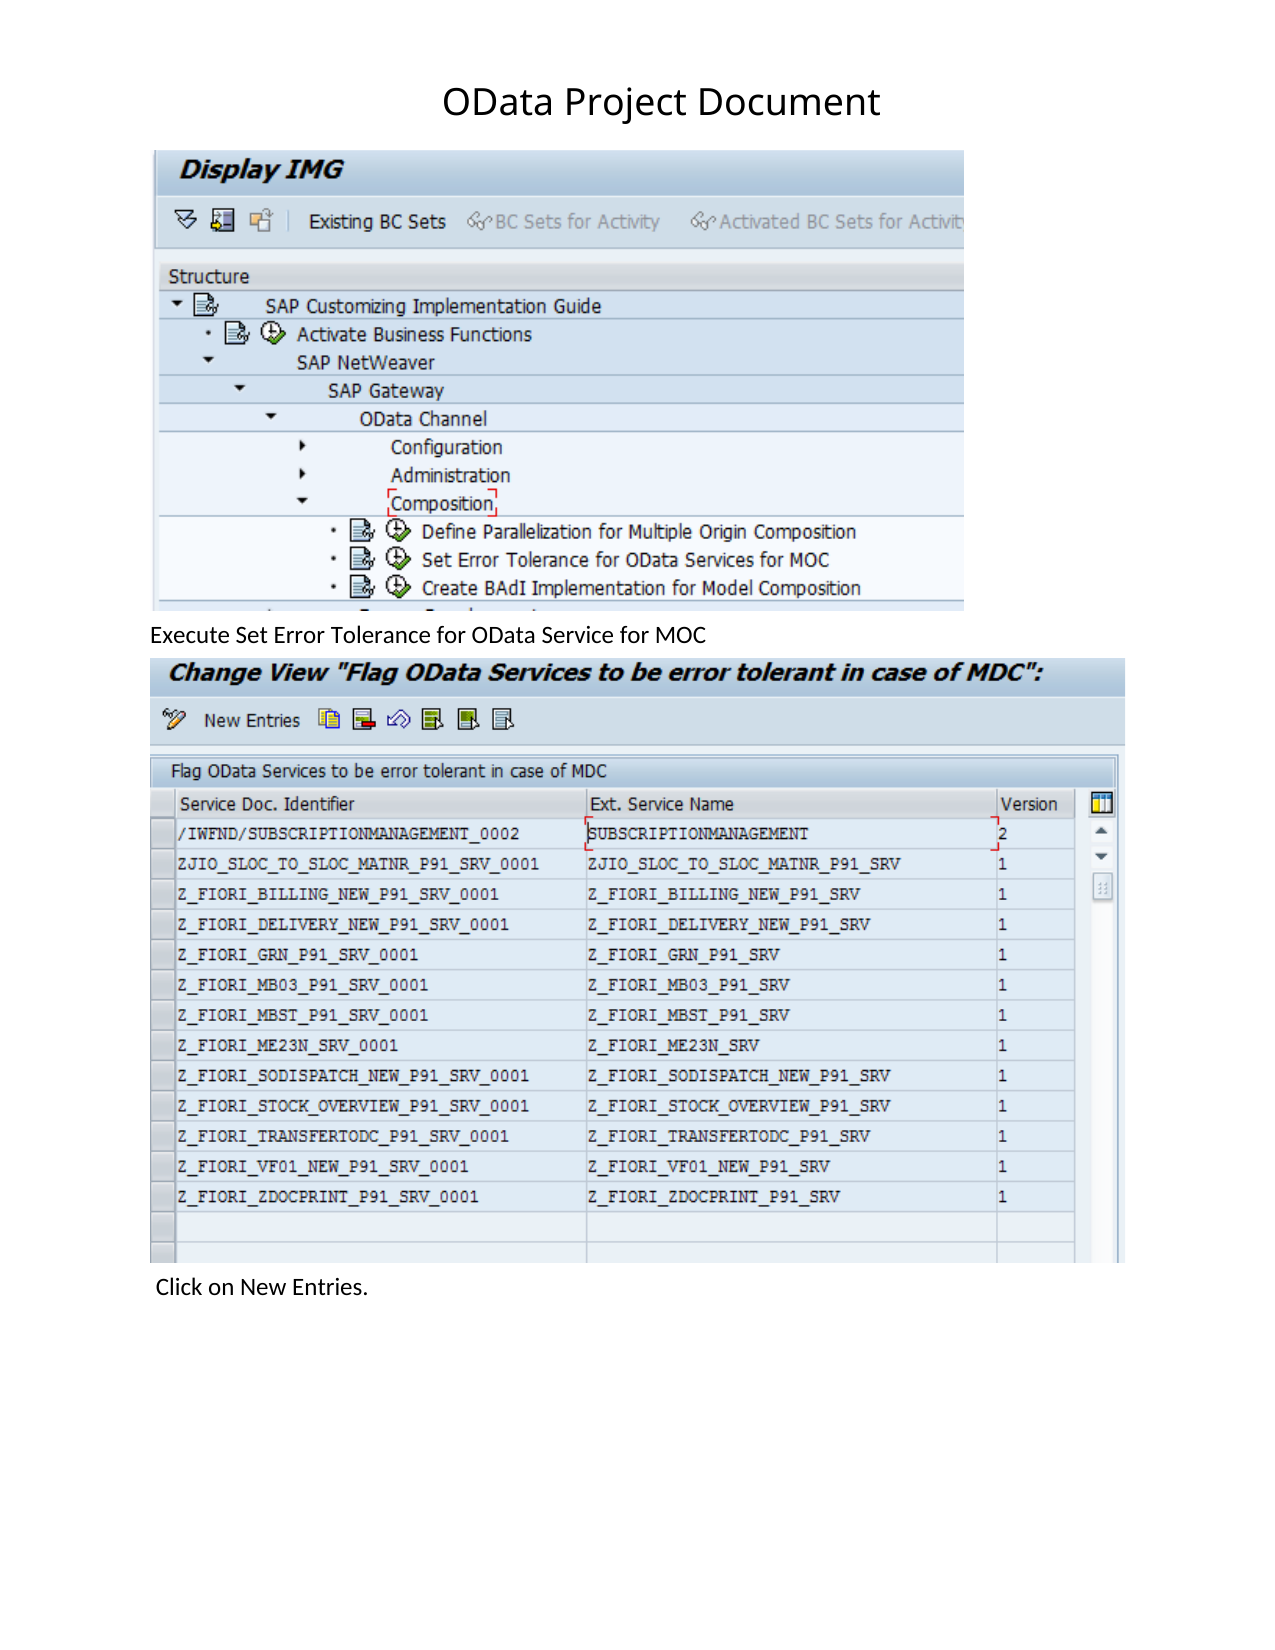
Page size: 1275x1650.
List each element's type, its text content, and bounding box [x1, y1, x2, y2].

picture [150, 658, 1125, 1263]
picture [150, 150, 964, 611]
text Click on New Entries. [150, 1271, 1125, 1301]
text Execute Set Error Tolerance for OData Service for MOC [150, 619, 1125, 650]
